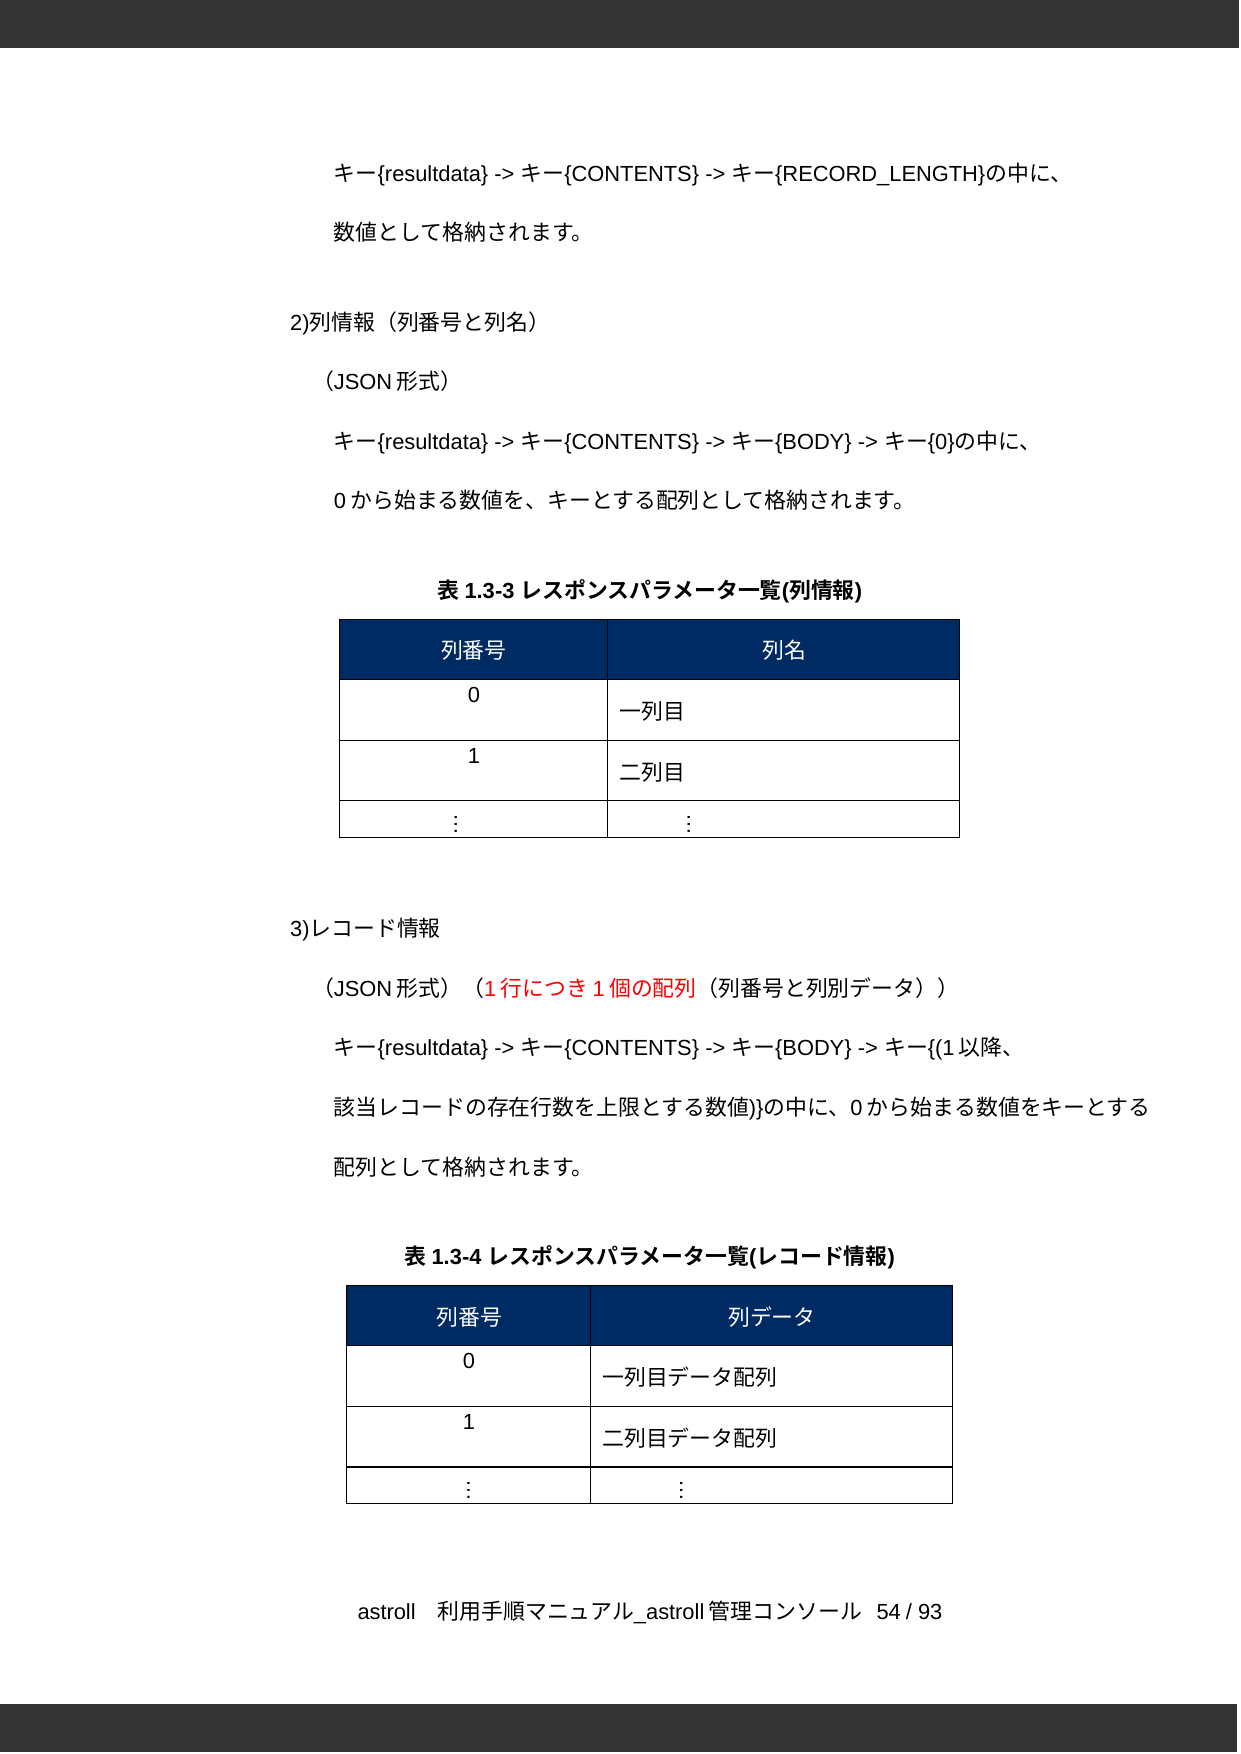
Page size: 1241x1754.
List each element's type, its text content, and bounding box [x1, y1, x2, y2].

table_cell 一列目データ配列 [591, 1346, 952, 1406]
text 3)レコード情報 [246, 897, 1152, 957]
table_header 列名 [608, 620, 959, 679]
table_cell … [608, 801, 959, 837]
table_cell 0 [340, 680, 607, 740]
text 0から始まる数値を、キーとする配列として格納されます。 [246, 469, 1152, 529]
text 2)列情報（列番号と列名） [246, 291, 1152, 350]
text キー{resultdata} -> キー{CONTENTS} -> キー{BODY} -> キー{0}の中に、 [246, 410, 1152, 469]
table_cell 1 [347, 1407, 590, 1466]
table_cell … [340, 801, 607, 837]
text 配列として格納されます。 [334, 1136, 1152, 1195]
text 該当レコードの存在行数を上限とする数値)}の中に、0から始まる数値をキーとする [334, 1076, 1152, 1136]
text （JSON形式） [246, 350, 1152, 410]
text 表 1.3-3 レスポンスパラメータ一覧(列情報) [148, 559, 1152, 618]
text キー{resultdata} -> キー{CONTENTS} -> キー{BODY} -> キー{(1以降、 [334, 1016, 1152, 1076]
table_header 列データ [591, 1286, 952, 1345]
table_cell 1 [340, 741, 607, 800]
text 数値として格納されます。 [246, 201, 1152, 261]
table_cell 0 [347, 1346, 590, 1406]
picture [0, 0, 1239, 48]
text 表 1.3-4 レスポンスパラメータ一覧(レコード情報) [148, 1225, 1152, 1284]
table_header 列番号 [340, 620, 607, 679]
picture [0, 1704, 1237, 1752]
table_cell … [347, 1468, 590, 1503]
table_cell 一列目 [608, 680, 959, 740]
table_cell 二列目データ配列 [591, 1407, 952, 1466]
text キー{resultdata} -> キー{CONTENTS} -> キー{RECORD_LENGTH}の中に、 [246, 142, 1152, 201]
table_cell … [591, 1468, 952, 1503]
text （JSON形式）（1行につき1個の配列（列番号と列別データ）） [246, 957, 1152, 1016]
table_header 列番号 [347, 1286, 590, 1345]
table_cell 二列目 [608, 741, 959, 800]
